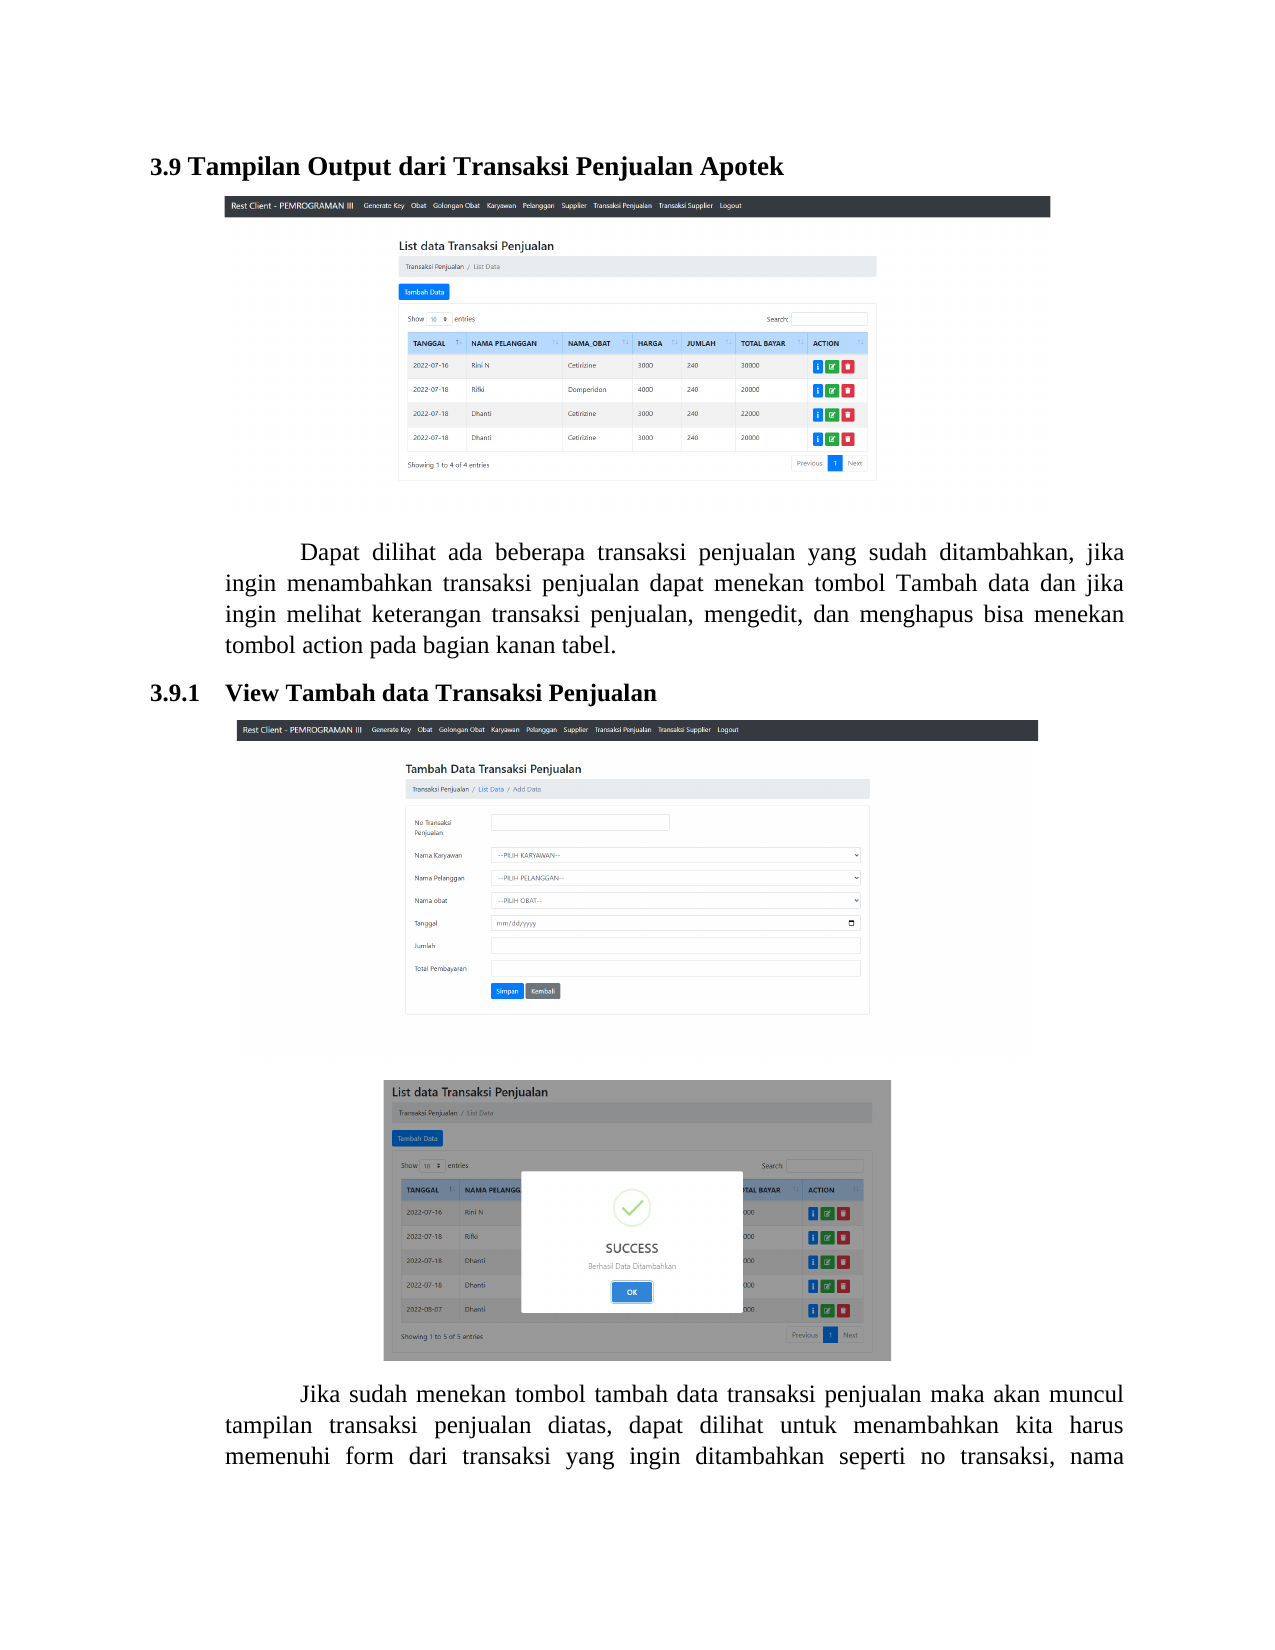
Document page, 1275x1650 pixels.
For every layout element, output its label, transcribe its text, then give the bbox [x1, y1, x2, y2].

text Dapat dilihat ada beberapa transaksi penjualan yang sudah ditambahkan, jika ingin menambahkan transaksi penjualan dapat menekan tombol Tambah data dan jika ingin melihat keterangan transaksi penjualan, mengedit, dan menghapus bisa menekan tombol action pada bagian kanan tabel. [225, 537, 1125, 659]
subtitle View Tambah data Transaksi Penjualan [150, 678, 1125, 706]
picture [383, 1080, 892, 1361]
picture [236, 720, 1039, 1062]
picture [224, 196, 1051, 518]
subtitle Tampilan Output dari Transaksi Penjualan Apotek [150, 150, 1125, 181]
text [225, 1379, 1125, 1470]
